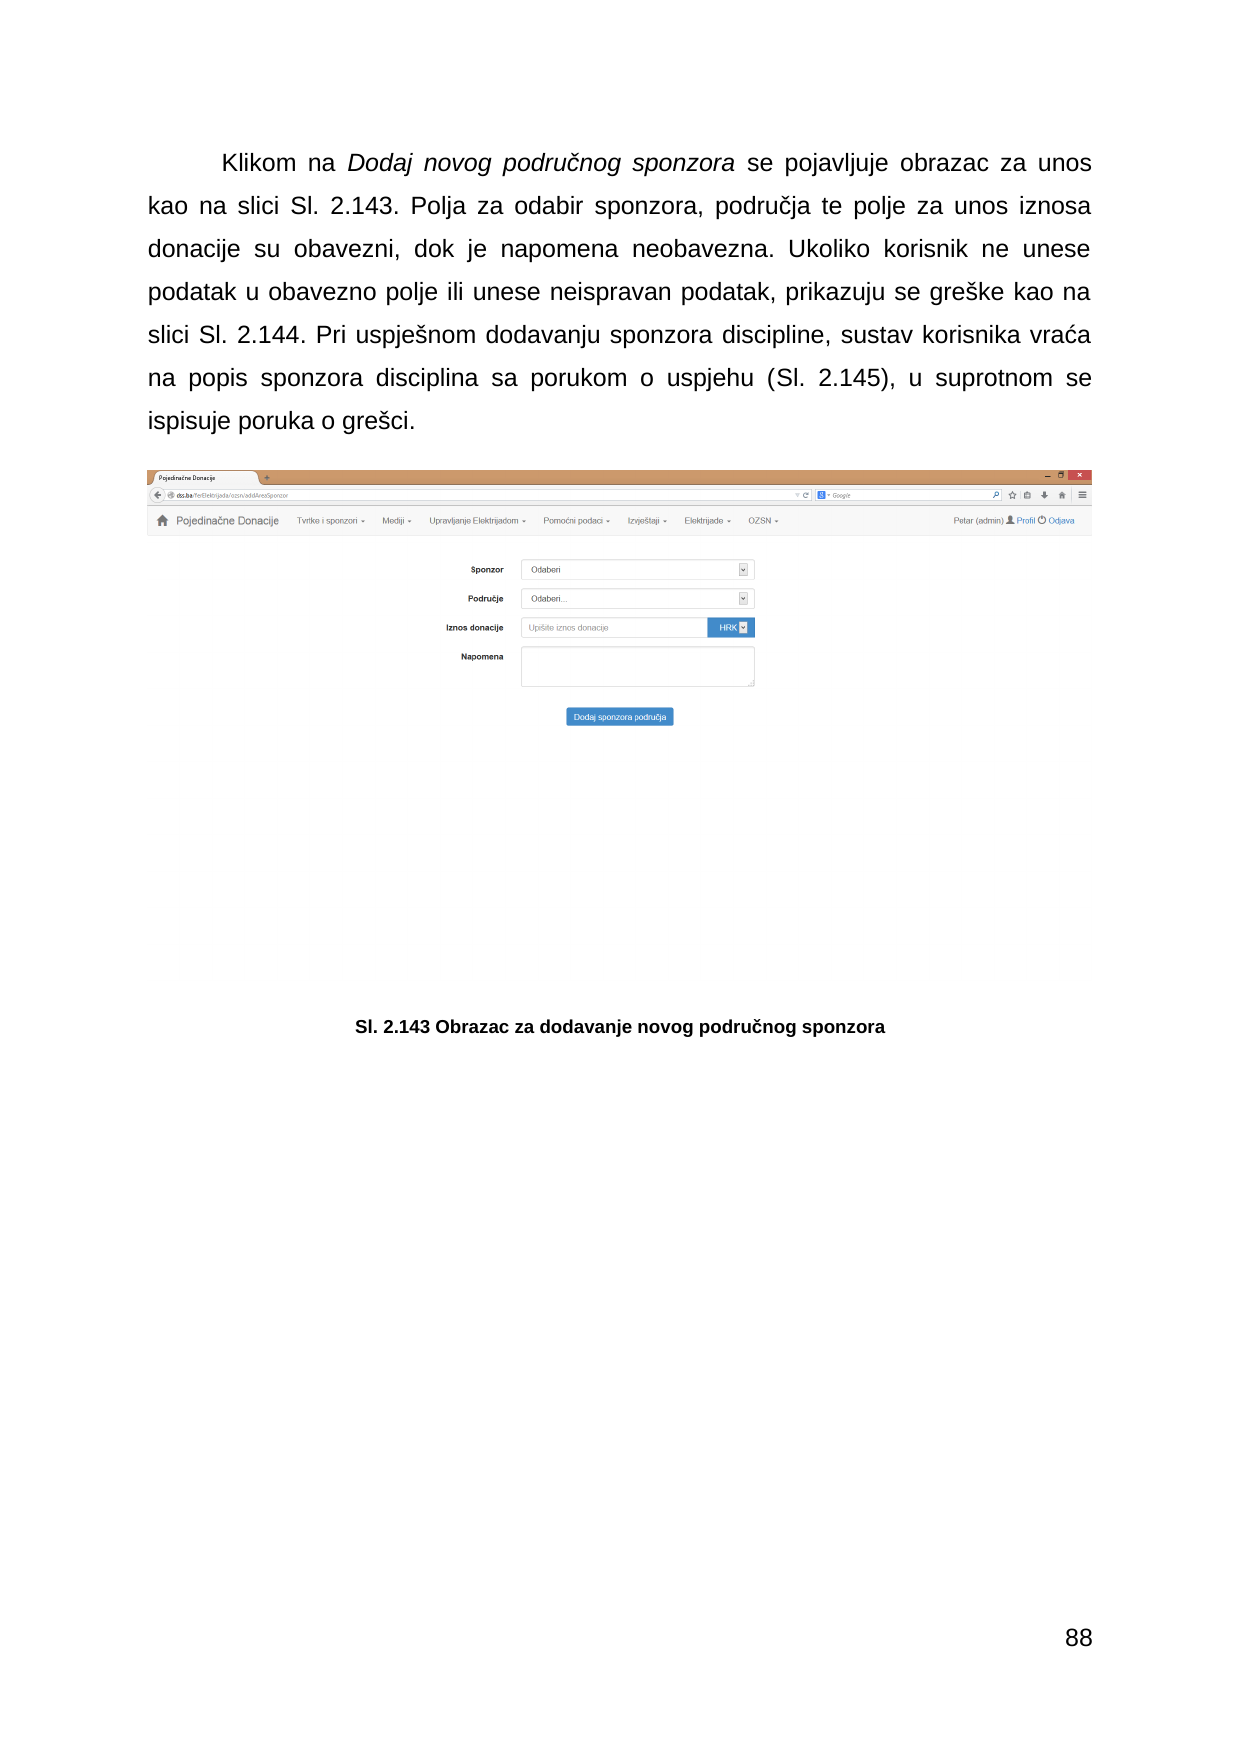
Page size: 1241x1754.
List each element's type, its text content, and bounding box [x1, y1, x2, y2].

text Klikom na Dodaj novog područnog sponzora se pojavljuje obrazac za unos kao na slici Sl. 2.84. Polja za odabir sponzora, područja te polje za unos iznosa donacije su obavezni, dok je napomena neobavezna. Ukoliko korisnik ne unese podatak u obavezno polje ili unese neispravan podatak, prikazuju se greške kao na slici Sl. 2.85. Pri uspješnom dodavanju sponzora discipline, sustav korisnika vraća na popis sponzora disciplina sa porukom o uspjehu (Sl. 2.86), u suprotnom se ispisuje poruka o grešci. [148, 148, 1093, 435]
text Sl. 2.143 Obrazac za dodavanje novog područnog sponzora [148, 1016, 1093, 1037]
picture [147, 470, 1092, 981]
